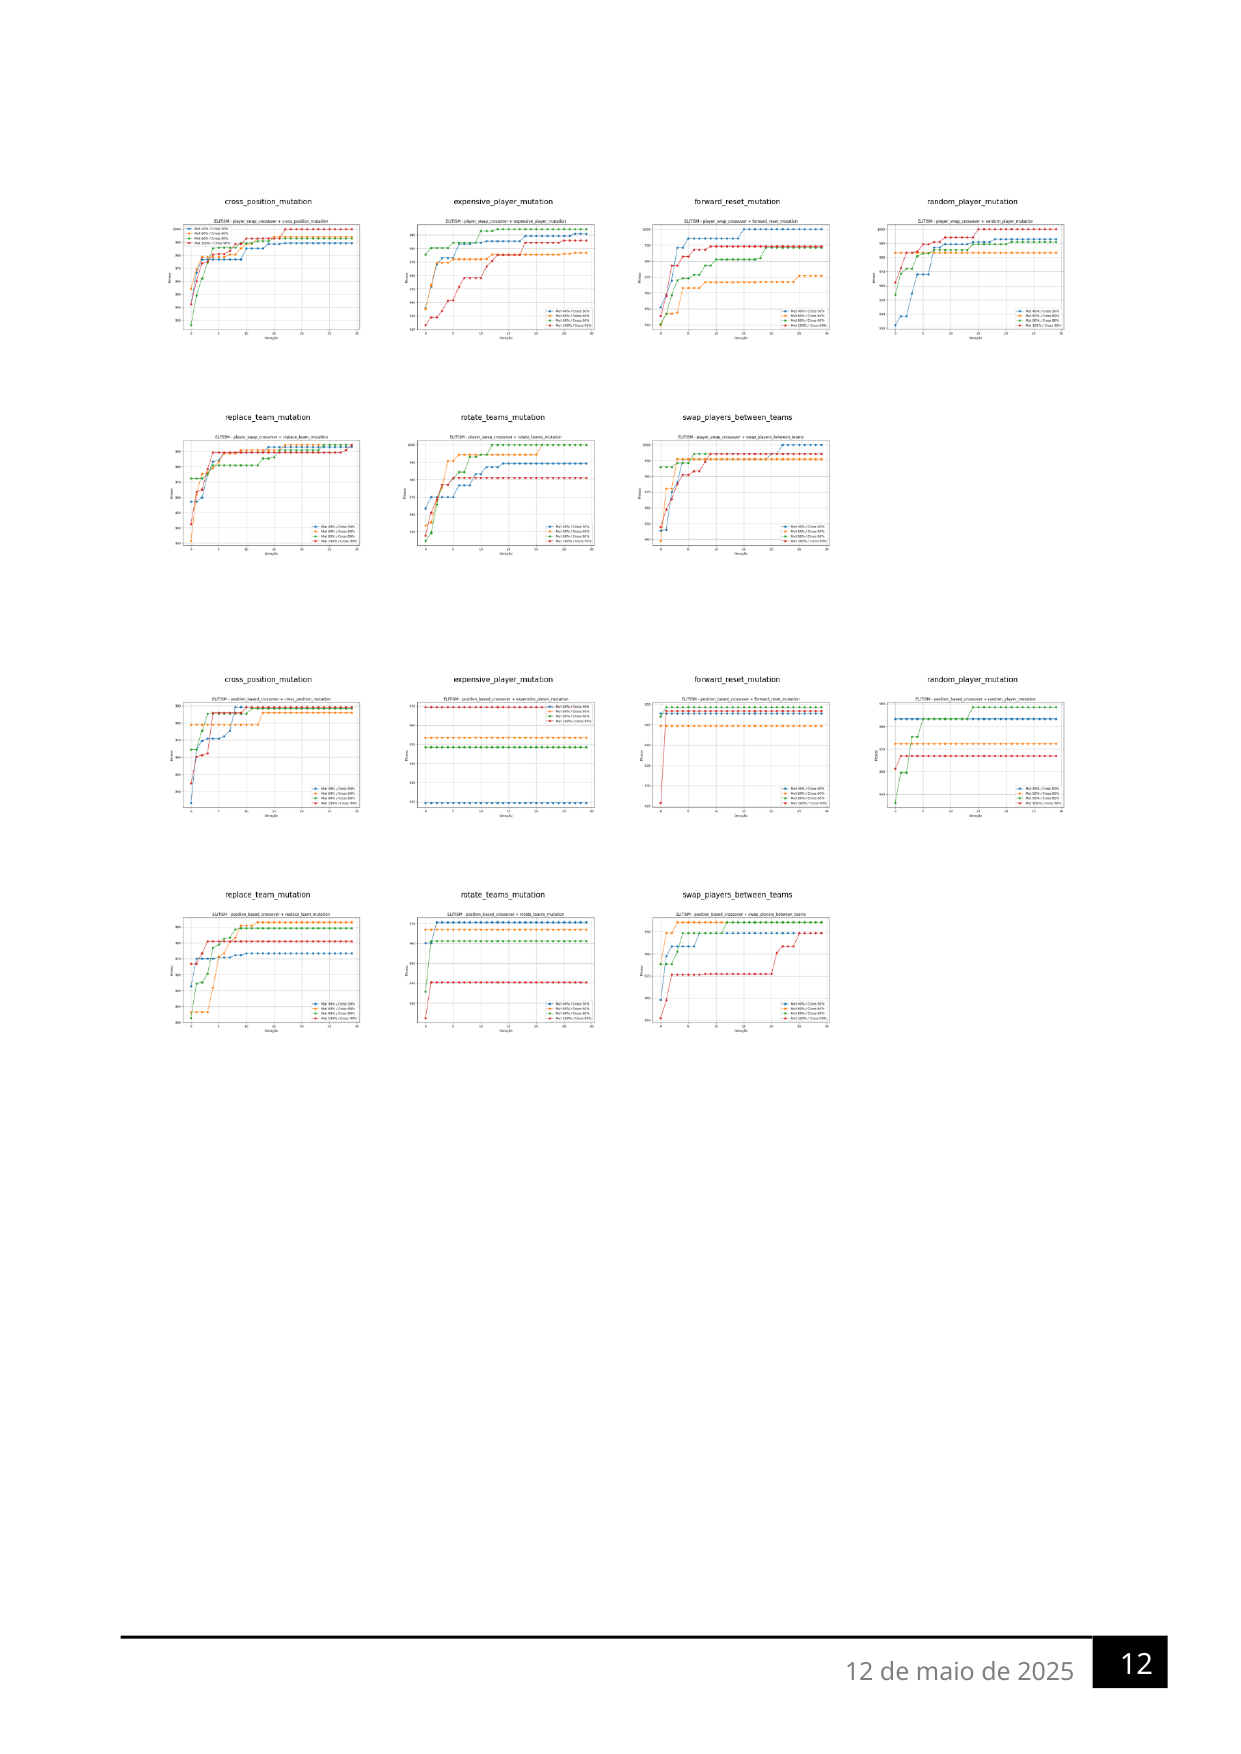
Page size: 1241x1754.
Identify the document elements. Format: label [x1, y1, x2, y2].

picture [147, 147, 1093, 621]
picture [147, 625, 1093, 1098]
